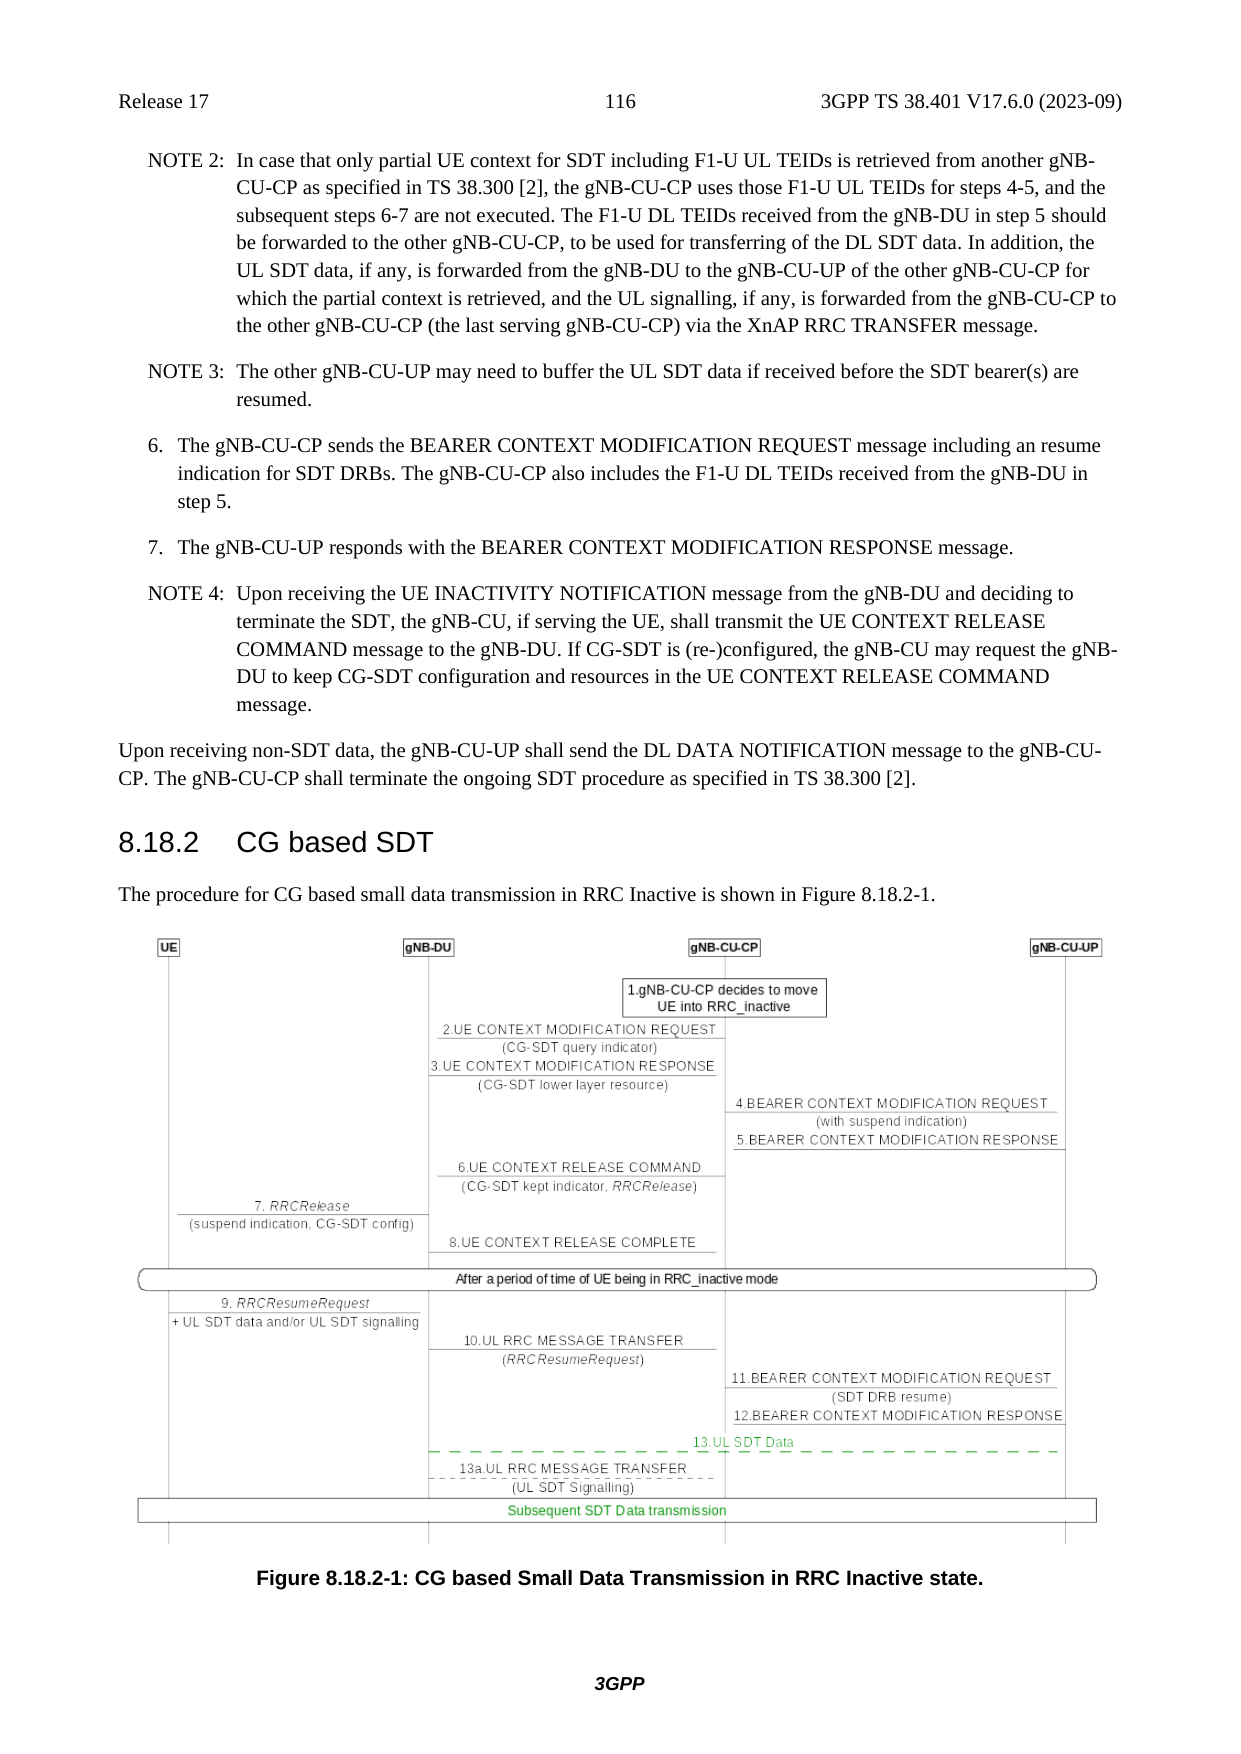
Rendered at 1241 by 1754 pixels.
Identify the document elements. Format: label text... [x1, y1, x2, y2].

subtitle 8.18.2 CG based SDT [118, 824, 1122, 858]
text 6. The gNB-CU-CP sends the BEARER CONTEXT MODIFICATION REQUEST message including an resume indication for SDT DRBs. The gNB-CU-CP also includes the F1-U DL TEIDs received from the gNB-DU in step 5. [148, 433, 1122, 513]
text 7. The gNB-CU-UP responds with the BEARER CONTEXT MODIFICATION RESPONSE message. [148, 535, 1122, 559]
text NOTE 2: In case that only partial UE context for SDT including F1-U UL TEIDs is retrieved from another gNB-CU-CP as specified in TS 38.300 [2], the gNB-CU-CP uses those F1-U UL TEIDs for steps 4-5, and the subsequent steps 6-7 are not executed. The F1-U DL TEIDs received from the gNB-DU in step 5 should be forwarded to the other gNB-CU-CP, to be used for transferring of the DL SDT data. In addition, the UL SDT data, if any, is forwarded from the gNB-DU to the gNB-CU-UP of the other gNB-CU-CP for which the partial context is retrieved, and the UL signalling, if any, is forwarded from the gNB-CU-CP to the other gNB-CU-CP (the last serving gNB-CU-CP) via the XnAP RRC TRANSFER message. [148, 147, 1122, 337]
text Figure 8.18.2-1: CG based Small Data Transmission in RRC Inactive state. [118, 1566, 1122, 1590]
text NOTE 4: Upon receiving the UE INACTIVITY NOTIFICATION message from the gNB-DU and deciding to terminate the SDT, the gNB-CU, if serving the UE, shall transmit the UE CONTEXT RELEASE COMMAND message to the gNB-DU. If CG-SDT is (re-)configured, the gNB-CU may request the gNB-DU to keep CG-SDT configuration and resources in the UE CONTEXT RELEASE COMMAND message. [148, 581, 1122, 716]
text Upon receiving non-SDT data, the gNB-CU-UP shall send the DL DATA NOTIFICATION message to the gNB-CU-CP. The gNB-CU-CP shall terminate the ongoing SDT procedure as specified in TS 38.300 [2]. [118, 738, 1122, 790]
text NOTE 3: The other gNB-CU-UP may need to buffer the UL SDT data if received before the SDT bearer(s) are resumed. [148, 359, 1122, 411]
text The procedure for CG based small data transmission in RRC Inactive is shown in Figure 8.18.2-1. [118, 882, 1122, 906]
